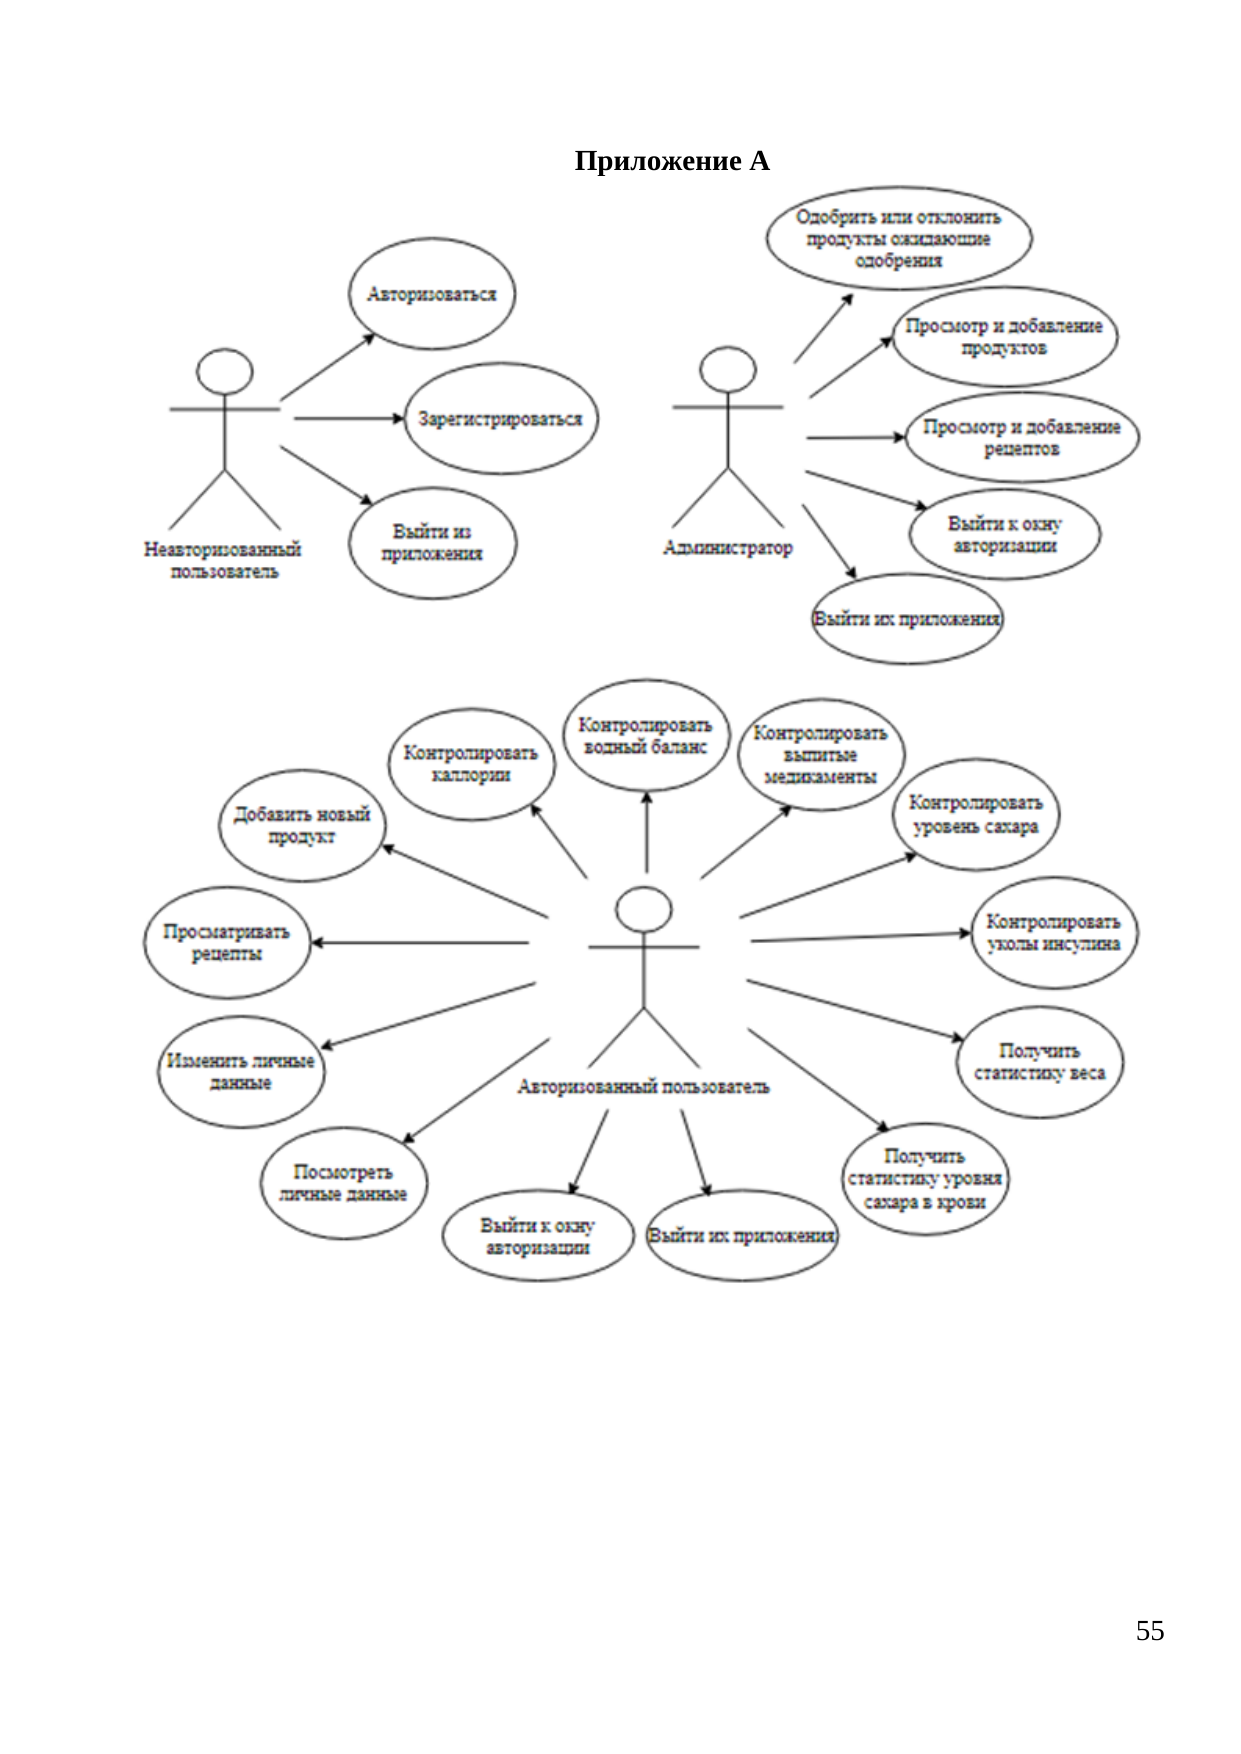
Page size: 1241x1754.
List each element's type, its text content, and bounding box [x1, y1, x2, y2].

text Приложение А [136, 143, 1164, 177]
picture [135, 176, 1144, 671]
picture [135, 673, 1144, 1286]
